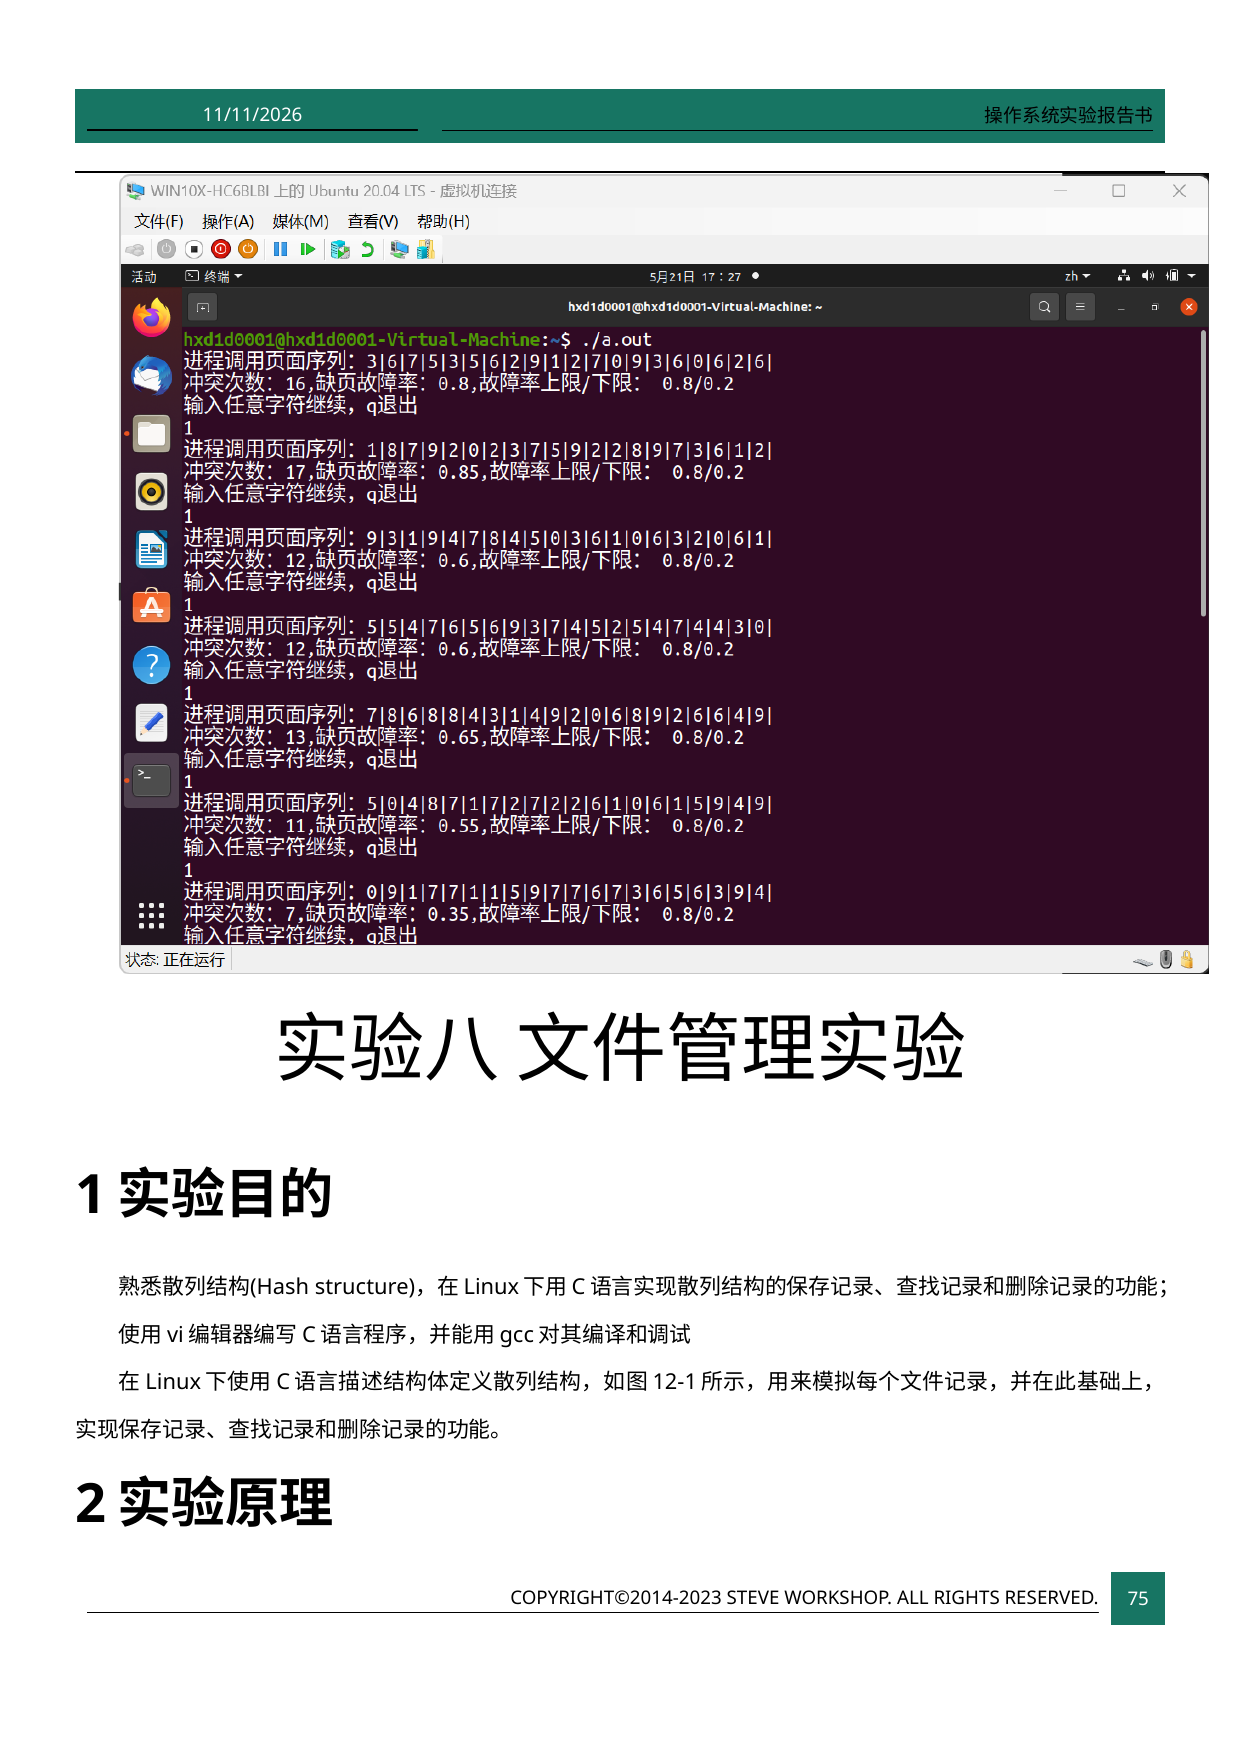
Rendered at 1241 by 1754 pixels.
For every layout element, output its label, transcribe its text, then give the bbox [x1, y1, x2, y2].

text 实验八 文件管理实验 [75, 988, 1165, 1097]
text 使用vi编辑器编写C语言程序，并能用gcc对其编译和调试 [75, 1317, 1165, 1348]
text 1实验目的 [75, 1151, 1165, 1230]
text 2实验原理 [75, 1459, 1165, 1538]
picture [118, 173, 1209, 974]
text 在Linux下使用C语言描述结构体定义散列结构，如图12-1所示，用来模拟每个文件记录，并在此基础上，实现保存记录、查找记录和删除记录的功能。 [75, 1364, 1165, 1443]
text 熟悉散列结构(Hash structure)，在Linux下用C语言实现散列结构的保存记录、查找记录和删除记录的功能； [75, 1269, 1165, 1301]
